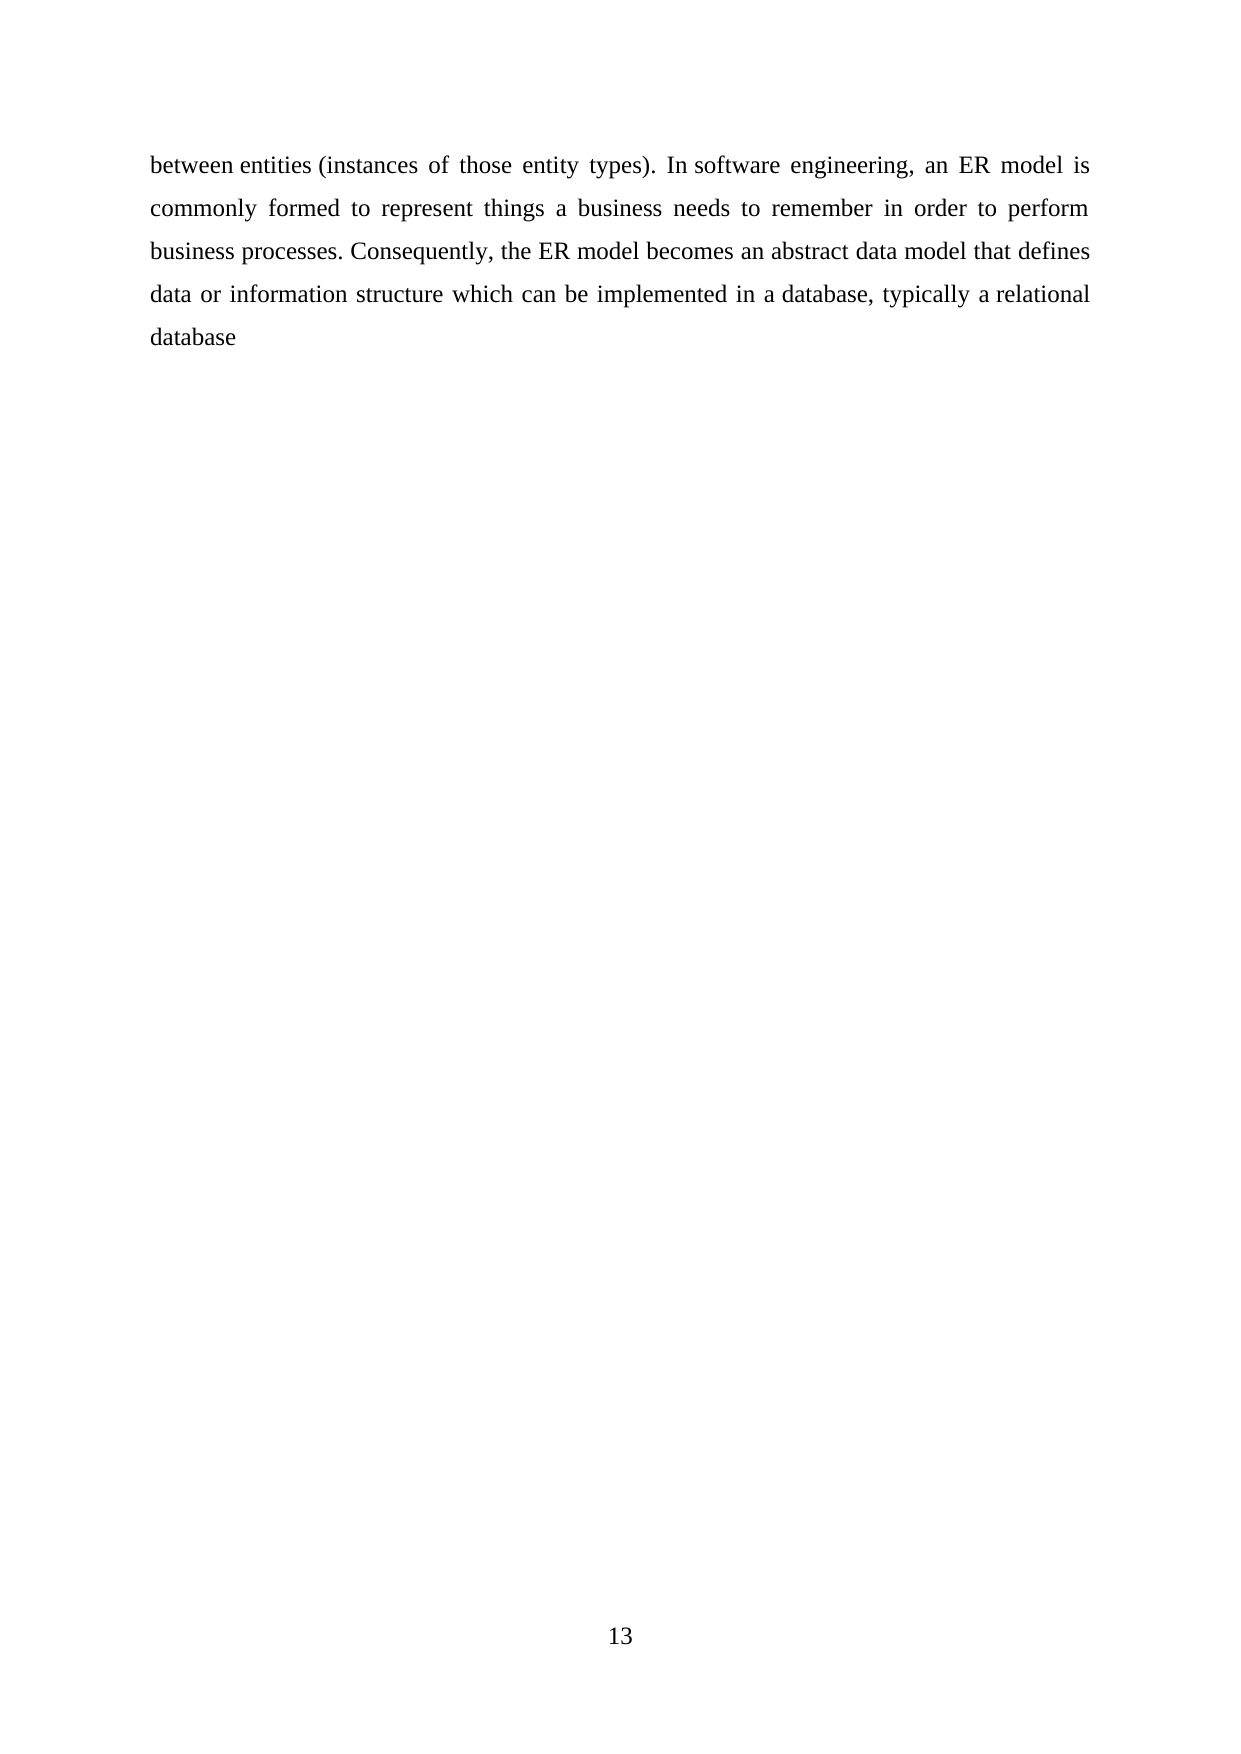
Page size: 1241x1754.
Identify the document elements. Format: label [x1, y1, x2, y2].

text [150, 150, 1090, 351]
